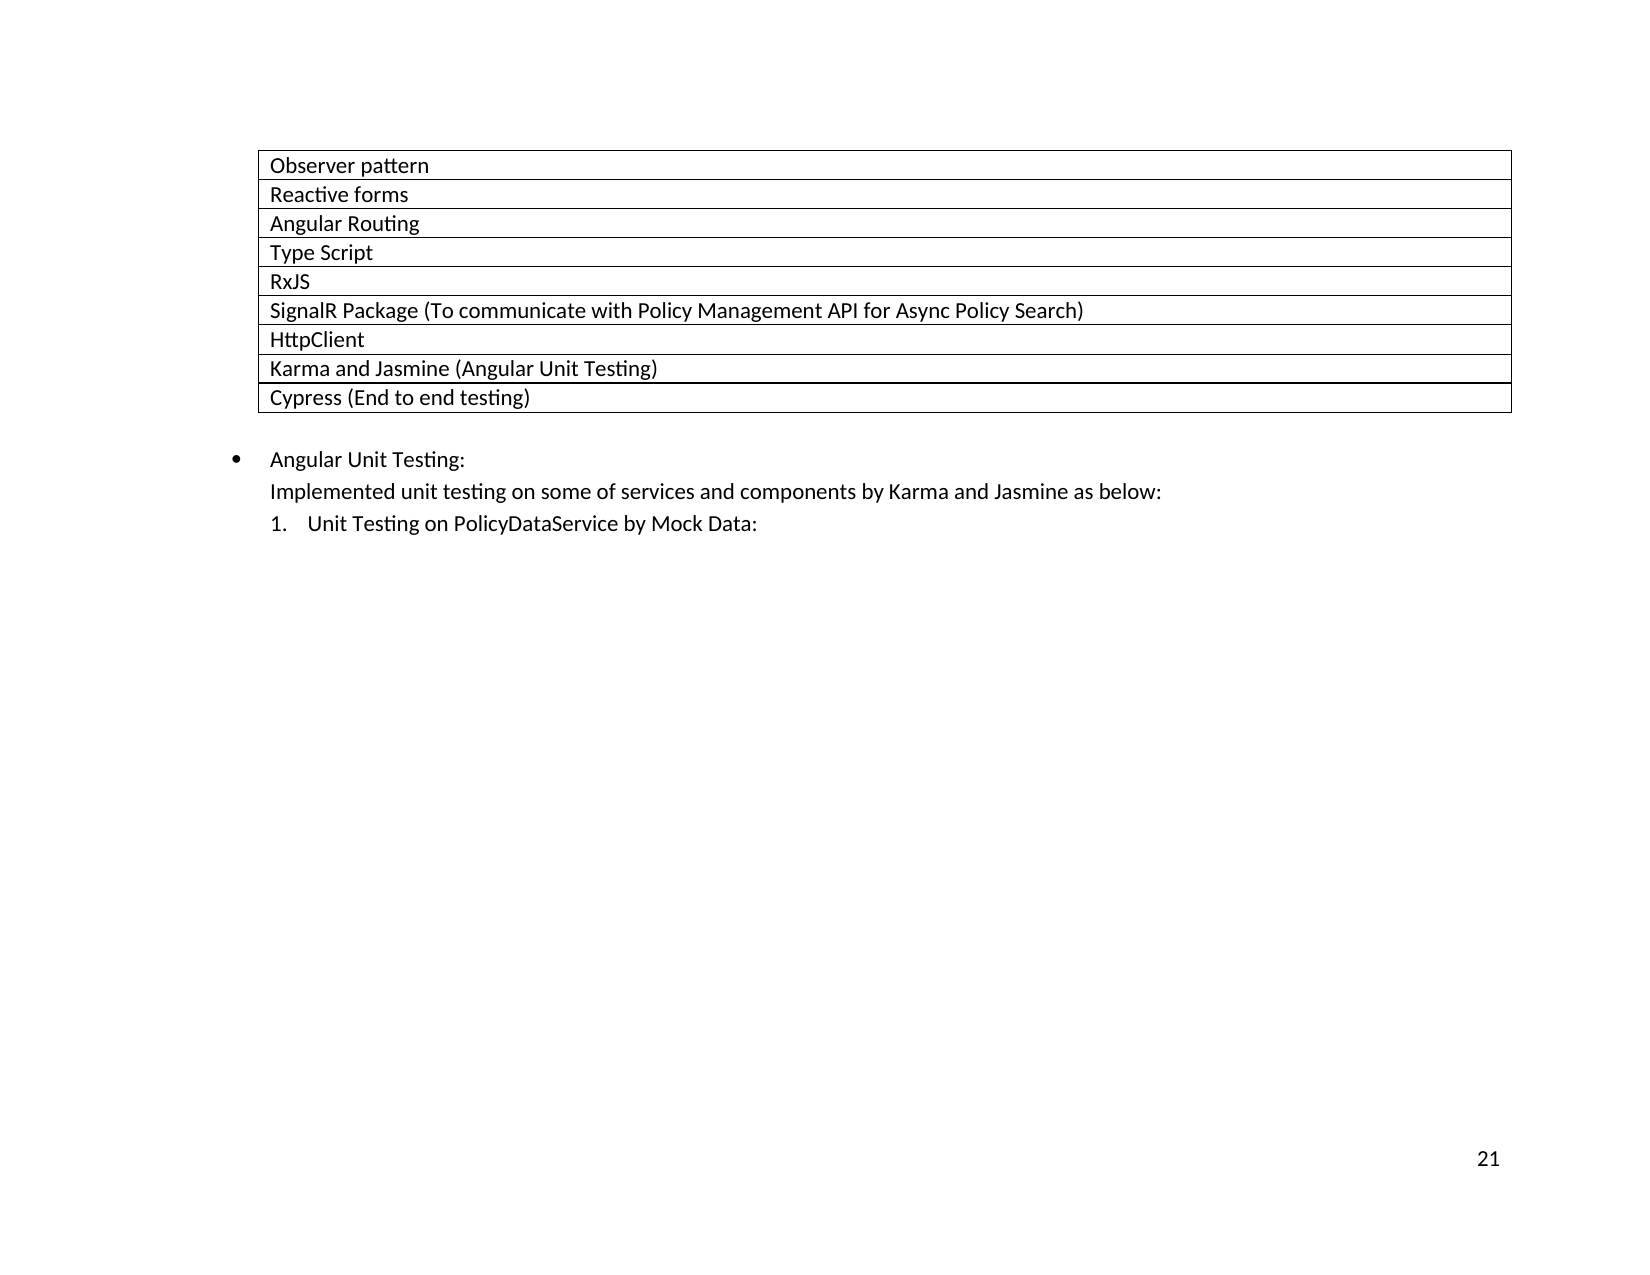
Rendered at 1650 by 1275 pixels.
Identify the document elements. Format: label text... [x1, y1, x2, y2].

table_cell Angular Routing [259, 209, 1511, 237]
table_cell Reactive forms [259, 180, 1511, 208]
list Angular Unit Testing: [232, 445, 1500, 473]
table_cell SignalR Package (To communicate with Policy Management API for Async Policy Search) [259, 296, 1511, 324]
table_cell HttpClient [259, 325, 1511, 353]
list Unit Testing on PolicyDataService by Mock Data: [270, 509, 1500, 537]
table_cell Type Script [259, 238, 1511, 266]
table_cell Cypress (End to end testing) [259, 384, 1511, 412]
table_cell Observer pattern [259, 151, 1511, 179]
table_cell Karma and Jasmine (Angular Unit Testing) [259, 355, 1511, 382]
list Implemented unit testing on some of services and components by Karma and Jasmine as below: [270, 477, 1500, 505]
table_cell RxJS [259, 267, 1511, 295]
